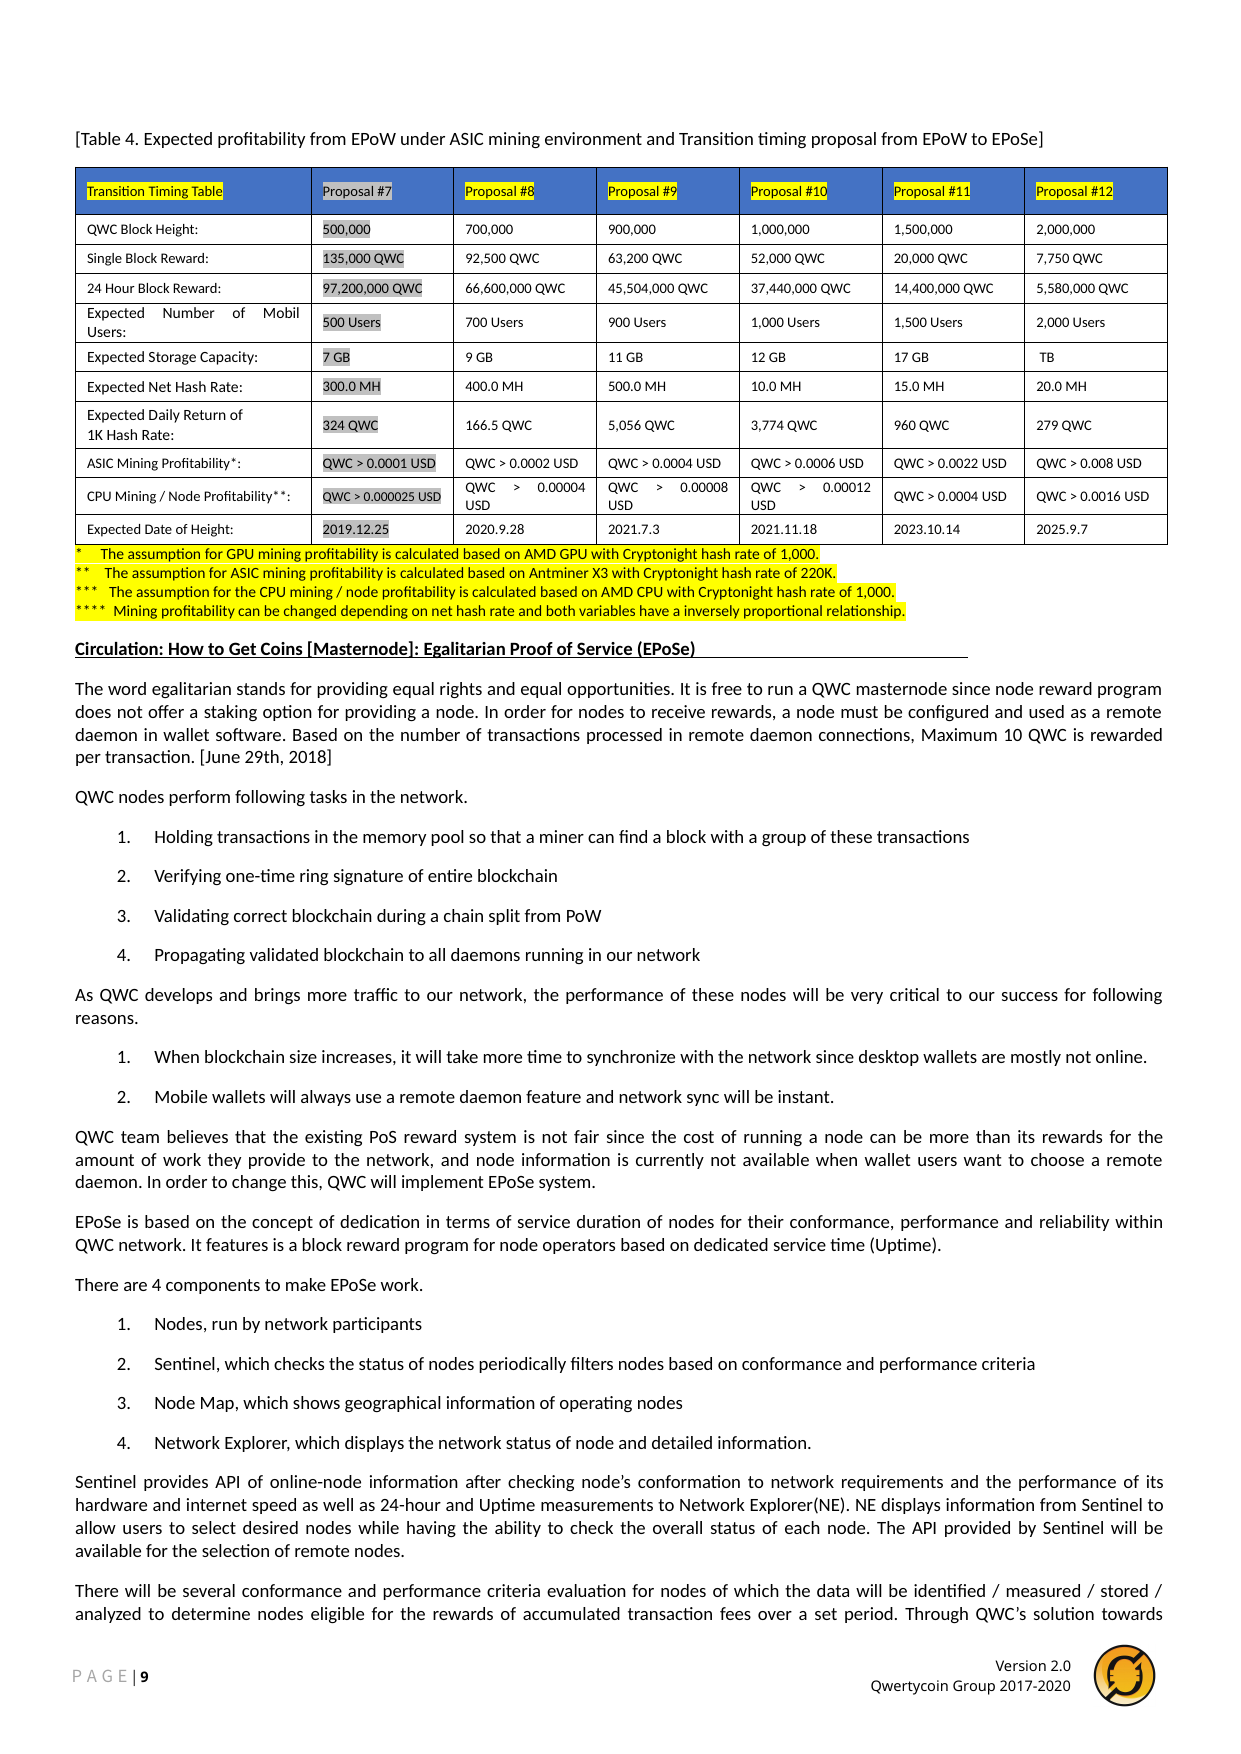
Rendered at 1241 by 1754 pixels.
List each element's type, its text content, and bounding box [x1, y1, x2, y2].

text There are 4 components to make EPoSe work. [75, 1273, 1165, 1296]
table_header Proposal #12 [1025, 168, 1167, 214]
table_cell 24 Hour Block Reward: [76, 274, 311, 302]
table_cell Expected Date of Height: [76, 515, 311, 543]
text The word egalitarian stands for providing equal rights and equal opportunities. It is free to run a QWC masternode since node reward program does not offer a staking option for providing a node. In order for nodes to receive rewards, a node must be configured and used as a remote daemon in wallet software. Based on the number of transactions processed in remote daemon connections, Maximum 10 QWC is rewarded per transaction. [June 29th, 2018] [75, 677, 1165, 769]
table_cell 14,400,000 QWC [883, 274, 1024, 302]
table_cell 2,000 Users [1025, 304, 1167, 342]
table_cell 20,000 QWC [883, 245, 1024, 273]
table_cell 700 Users [454, 304, 596, 342]
table_cell TB [1025, 343, 1167, 371]
table_cell 52,000 QWC [740, 245, 882, 273]
table_cell QWC > 0.0006 USD [740, 449, 882, 477]
table_header Transition Timing Table [76, 168, 311, 214]
text EPoSe is based on the concept of dedication in terms of service duration of nodes for their conformance, performance and reliability within QWC network. It features is a block reward program for node operators based on dedicated service time (Uptime). [75, 1210, 1165, 1256]
table_cell 300.0 MH [312, 372, 453, 401]
table_cell 324 QWC [312, 402, 453, 448]
table_cell 1,000,000 [740, 215, 882, 243]
table_cell 1,000 Users [740, 304, 882, 342]
table_cell 7,750 QWC [1025, 245, 1167, 273]
table_cell 5,580,000 QWC [1025, 274, 1167, 302]
list Verifying one-time ring signature of entire blockchain [117, 864, 1165, 887]
table_cell 5,056 QWC [597, 402, 739, 448]
table_cell 500,000 [312, 215, 453, 243]
list Propagating validated blockchain to all daemons running in our network [117, 944, 1165, 967]
table_cell 2025.9.7 [1025, 515, 1167, 543]
table_cell QWC > 0.00004 USD [454, 478, 596, 514]
text * The assumption for GPU mining profitability is calculated based on AMD GPU with Cryptonight hash rate of 1,000. ** The assumption for ASIC mining profitability is calculated based on Antminer X3 with Cryptonight hash rate of 220K. *** The assumption for the CPU mining / node profitability is calculated based on AMD CPU with Cryptonight hash rate of 1,000. **** Mining profitability can be changed depending on net hash rate and both variables have a inversely proportional relationship. [75, 545, 1165, 621]
list Mobile wallets will always use a remote daemon feature and network sync will be instant. [117, 1085, 1165, 1108]
table_cell 2021.7.3 [597, 515, 739, 543]
table_cell 2,000,000 [1025, 215, 1167, 243]
table_cell QWC > 0.0016 USD [1025, 478, 1167, 514]
table_cell 900 Users [597, 304, 739, 342]
text QWC team believes that the existing PoS reward system is not fair since the cost of running a node can be more than its rewards for the amount of work they provide to the network, and node information is currently not available when wallet users want to choose a remote daemon. In order to change this, QWC will implement EPoSe system. [75, 1125, 1165, 1194]
table_cell 11 GB [597, 343, 739, 371]
table_cell Expected Daily Return of 1K Hash Rate: [76, 402, 311, 448]
table_cell 900,000 [597, 215, 739, 243]
table_cell 37,440,000 QWC [740, 274, 882, 302]
table_cell 66,600,000 QWC [454, 274, 596, 302]
list Holding transactions in the memory pool so that a miner can find a block with a group of these transactions [117, 825, 1165, 848]
table_cell QWC Block Height: [76, 215, 311, 243]
list Sentinel, which checks the status of nodes periodically filters nodes based on conformance and performance criteria [117, 1352, 1165, 1375]
table_cell 2023.10.14 [883, 515, 1024, 543]
table_cell 97,200,000 QWC [312, 274, 453, 302]
list Node Map, which shows geographical information of operating nodes [117, 1392, 1165, 1414]
table_cell 1,500,000 [883, 215, 1024, 243]
table_cell QWC > 0.0004 USD [883, 478, 1024, 514]
table_cell 12 GB [740, 343, 882, 371]
table_header Proposal #10 [740, 168, 882, 214]
table_cell CPU Mining / Node Profitability**: [76, 478, 311, 514]
table_cell 2019.12.25 [312, 515, 453, 543]
table_cell Expected Net Hash Rate: [76, 372, 311, 401]
table_header Proposal #7 [312, 168, 453, 214]
table_cell 400.0 MH [454, 372, 596, 401]
table_cell QWC > 0.0001 USD [312, 449, 453, 477]
table_cell Expected Storage Capacity: [76, 343, 311, 371]
table_cell QWC > 0.00012 USD [740, 478, 882, 514]
table_cell 92,500 QWC [454, 245, 596, 273]
table_cell 1,500 Users [883, 304, 1024, 342]
text Circulation: How to Get Coins [Masternode]: Egalitarian Proof of Service (EPoSe) [75, 637, 1165, 660]
table_header Proposal #8 [454, 168, 596, 214]
table_cell 45,504,000 QWC [597, 274, 739, 302]
table_cell QWC > 0.0022 USD [883, 449, 1024, 477]
text Sentinel provides API of online-node information after checking node’s conformation to network requirements and the performance of its hardware and internet speed as well as 24-hour and Uptime measurements to Network Explorer(NE). NE displays information from Sentinel to allow users to select desired nodes while having the ability to check the overall status of each node. The API provided by Sentinel will be available for the selection of remote nodes. [75, 1471, 1165, 1562]
table_cell 10.0 MH [740, 372, 882, 401]
table_header Proposal #9 [597, 168, 739, 214]
list Nodes, run by network participants [117, 1312, 1165, 1335]
table_cell 17 GB [883, 343, 1024, 371]
list Network Explorer, which displays the network status of node and detailed information. [117, 1431, 1165, 1454]
table_cell 500.0 MH [597, 372, 739, 401]
table_cell QWC > 0.0004 USD [597, 449, 739, 477]
text As QWC develops and brings more traffic to our network, the performance of these nodes will be very critical to our success for following reasons. [75, 983, 1165, 1029]
table_cell 63,200 QWC [597, 245, 739, 273]
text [75, 1579, 1165, 1625]
table_cell 279 QWC [1025, 402, 1167, 448]
table_cell QWC > 0.00008 USD [597, 478, 739, 514]
table_cell Single Block Reward: [76, 245, 311, 273]
picture [1093, 1644, 1156, 1707]
table_cell ASIC Mining Profitability*: [76, 449, 311, 477]
table_cell 166.5 QWC [454, 402, 596, 448]
table_cell 2020.9.28 [454, 515, 596, 543]
table_cell 15.0 MH [883, 372, 1024, 401]
table_cell 500 Users [312, 304, 453, 342]
table_cell QWC > 0.0002 USD [454, 449, 596, 477]
table_cell Expected Number of Mobil Users: [76, 304, 311, 342]
table_cell 700,000 [454, 215, 596, 243]
list Validating correct blockchain during a chain split from PoW [117, 904, 1165, 927]
table_cell 2021.11.18 [740, 515, 882, 543]
text [Table 4. Expected profitability from EPoW under ASIC mining environment and Transition timing proposal from EPoW to EPoSe] [75, 104, 1165, 150]
table_cell 20.0 MH [1025, 372, 1167, 401]
table_cell 960 QWC [883, 402, 1024, 448]
table_cell 7 GB [312, 343, 453, 371]
text QWC nodes perform following tasks in the network. [75, 785, 1165, 808]
table_cell QWC > 0.000025 USD [312, 478, 453, 514]
table_cell 135,000 QWC [312, 245, 453, 273]
table_cell 9 GB [454, 343, 596, 371]
table_header Proposal #11 [883, 168, 1024, 214]
table_cell QWC > 0.008 USD [1025, 449, 1167, 477]
list When blockchain size increases, it will take more time to synchronize with the network since desktop wallets are mostly not online. [117, 1046, 1165, 1069]
table_cell 3,774 QWC [740, 402, 882, 448]
